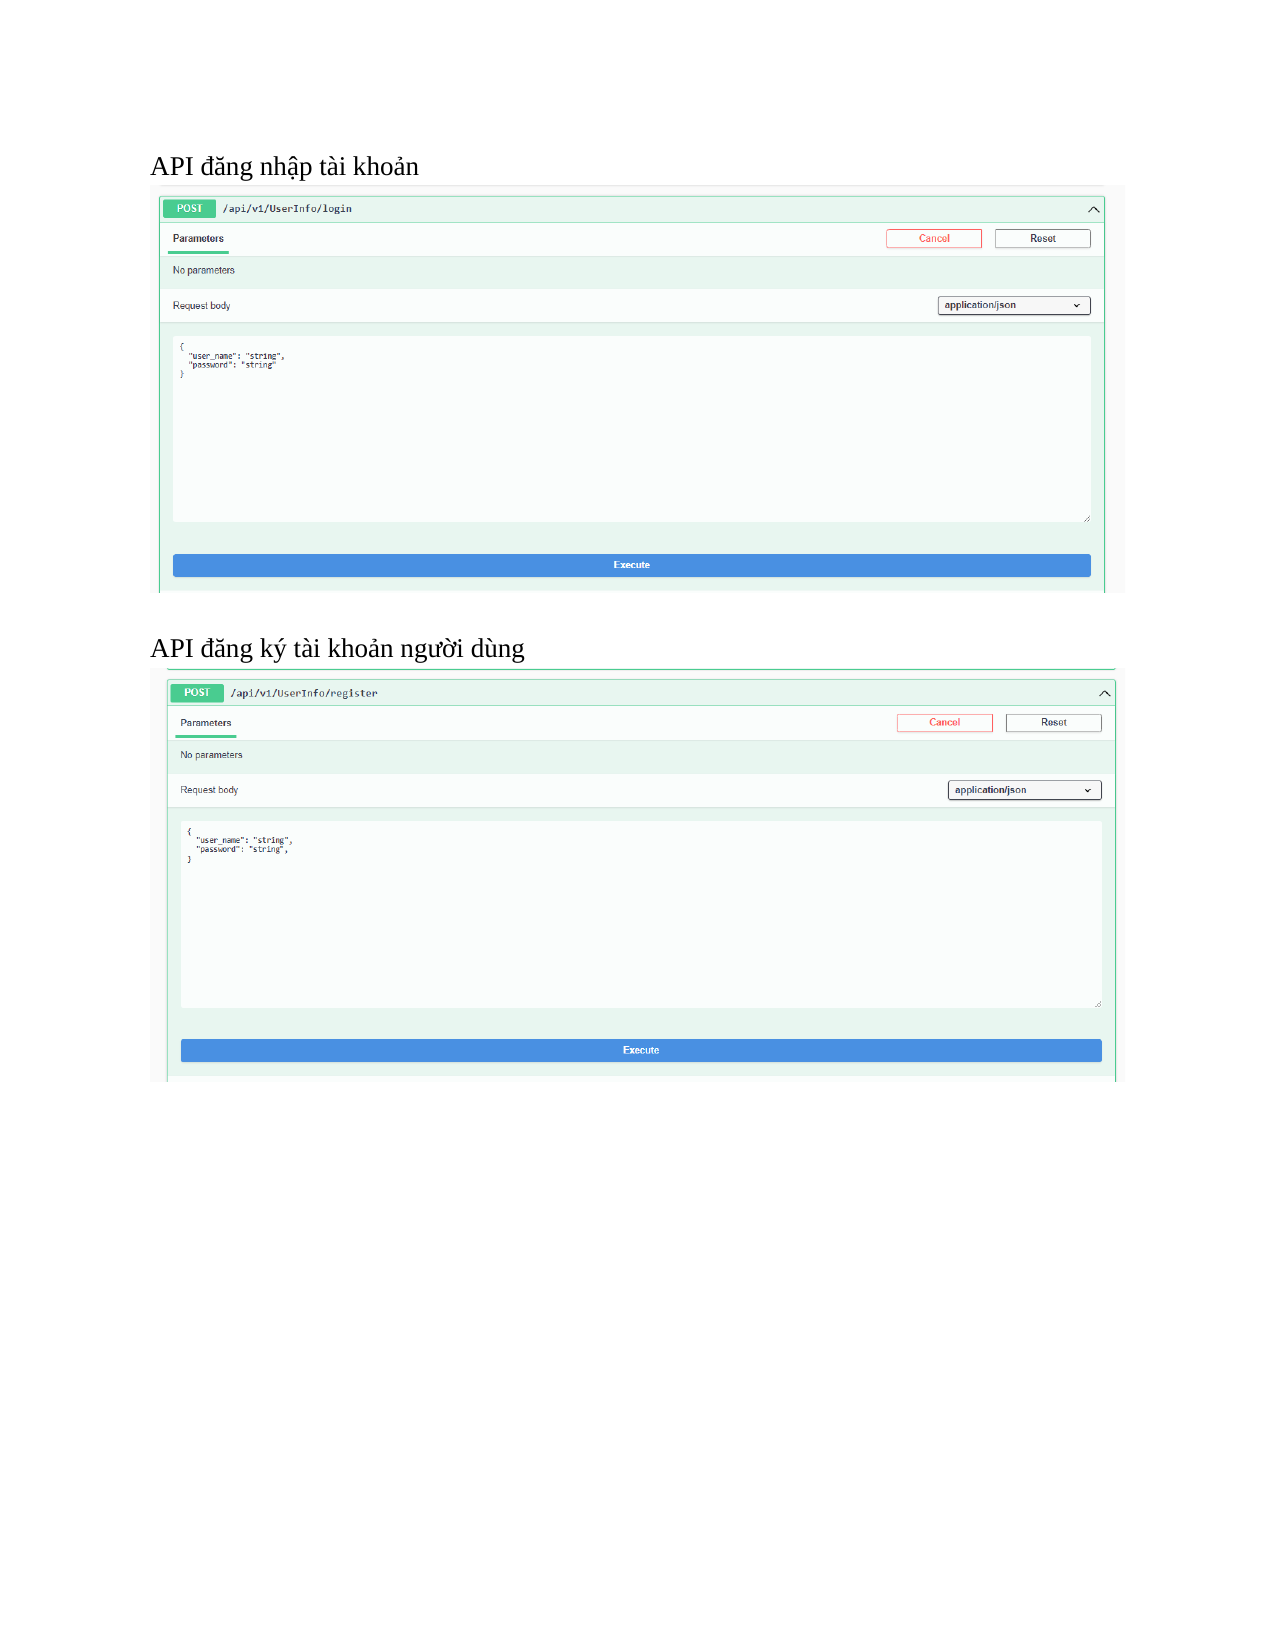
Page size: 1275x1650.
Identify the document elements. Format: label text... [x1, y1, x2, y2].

picture [150, 668, 1125, 1082]
text API đăng ký tài khoản người dùng [150, 633, 1125, 664]
text API đăng nhập tài khoản [150, 150, 1125, 181]
picture [150, 185, 1125, 593]
